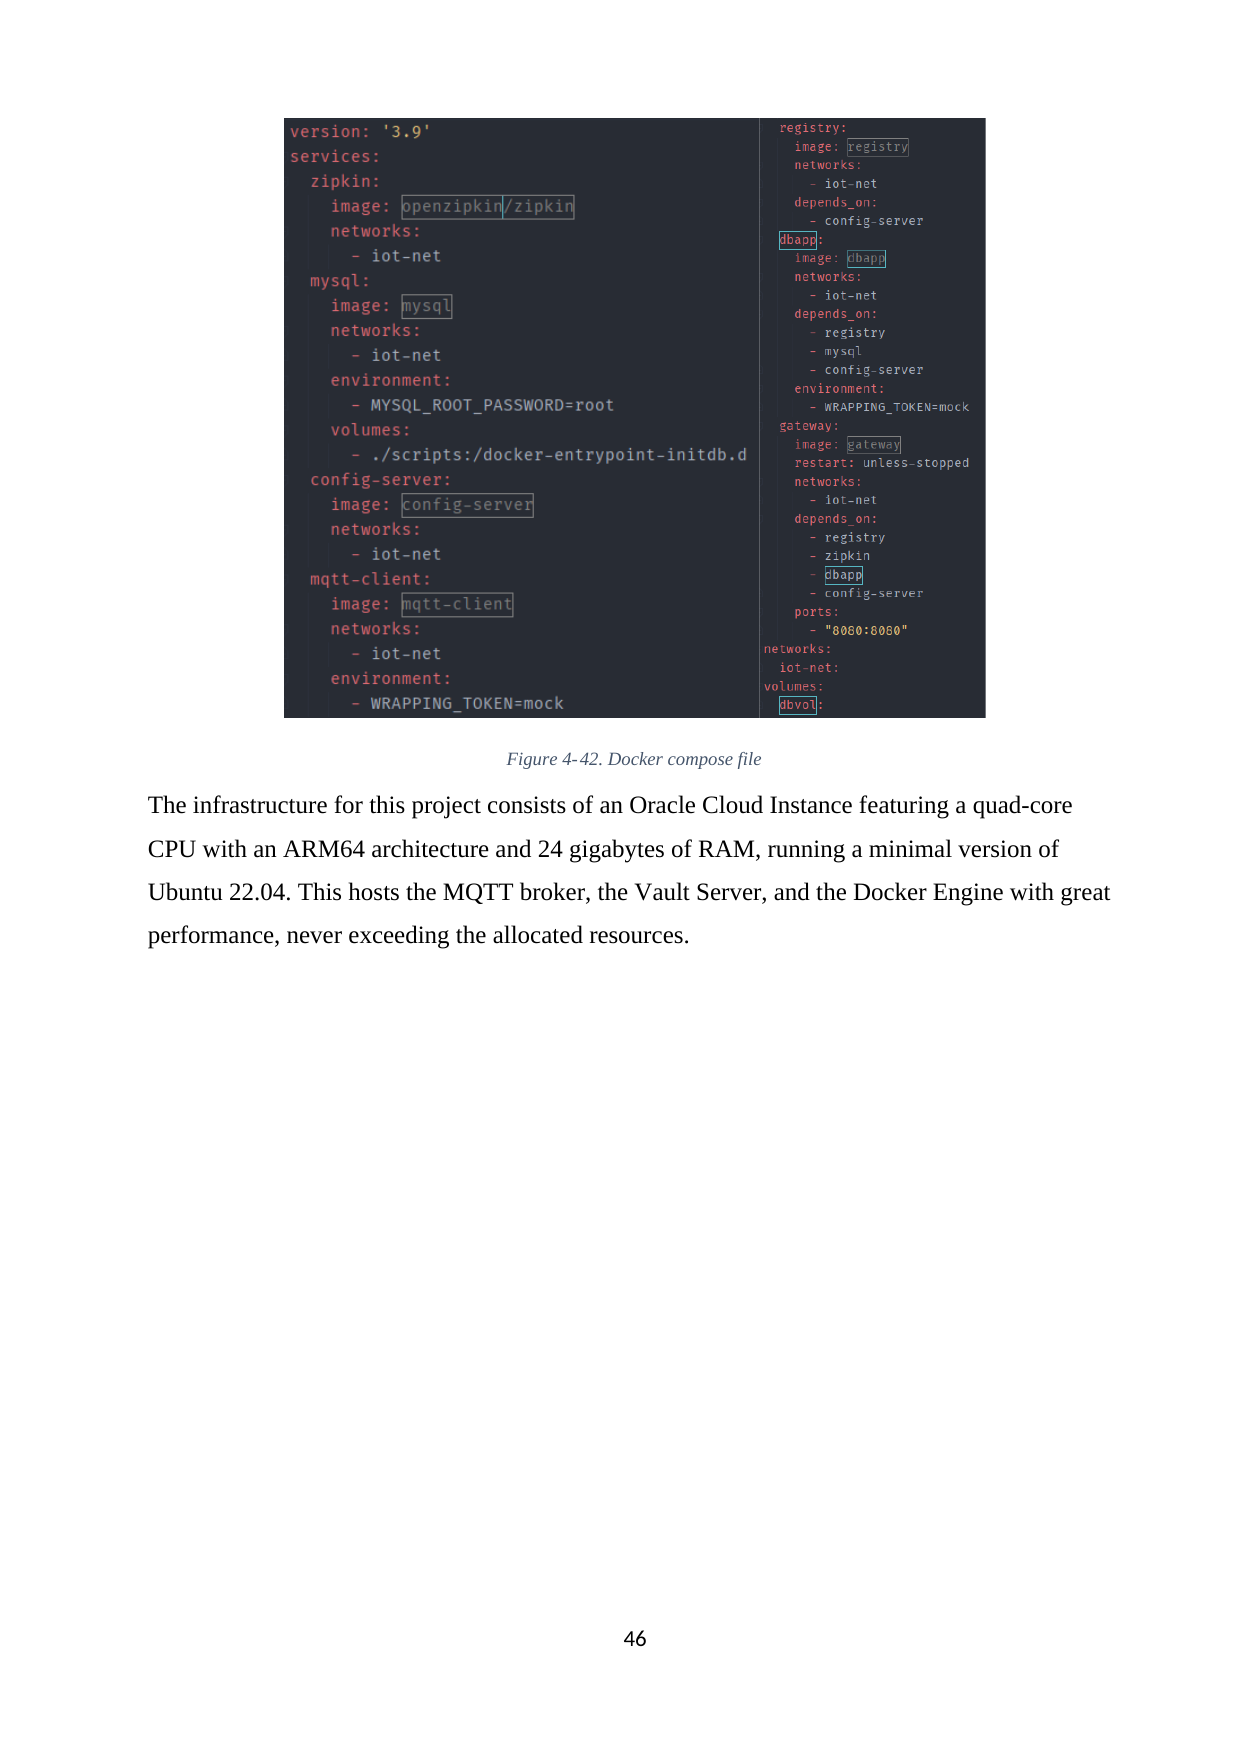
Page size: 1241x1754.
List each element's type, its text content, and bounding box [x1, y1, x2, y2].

text Figure 4-42. Docker compose file [148, 748, 1122, 770]
picture [284, 118, 986, 718]
text The infrastructure for this project consists of an Oracle Cloud Instance featuring a quad-core CPU with an ARM64 architecture and 24 gigabytes of RAM, running a minimal version of Ubuntu 22.04. This hosts the MQTT broker, the Vault Server, and the Docker Engine with great performance, never exceeding the allocated resources. [148, 791, 1122, 949]
